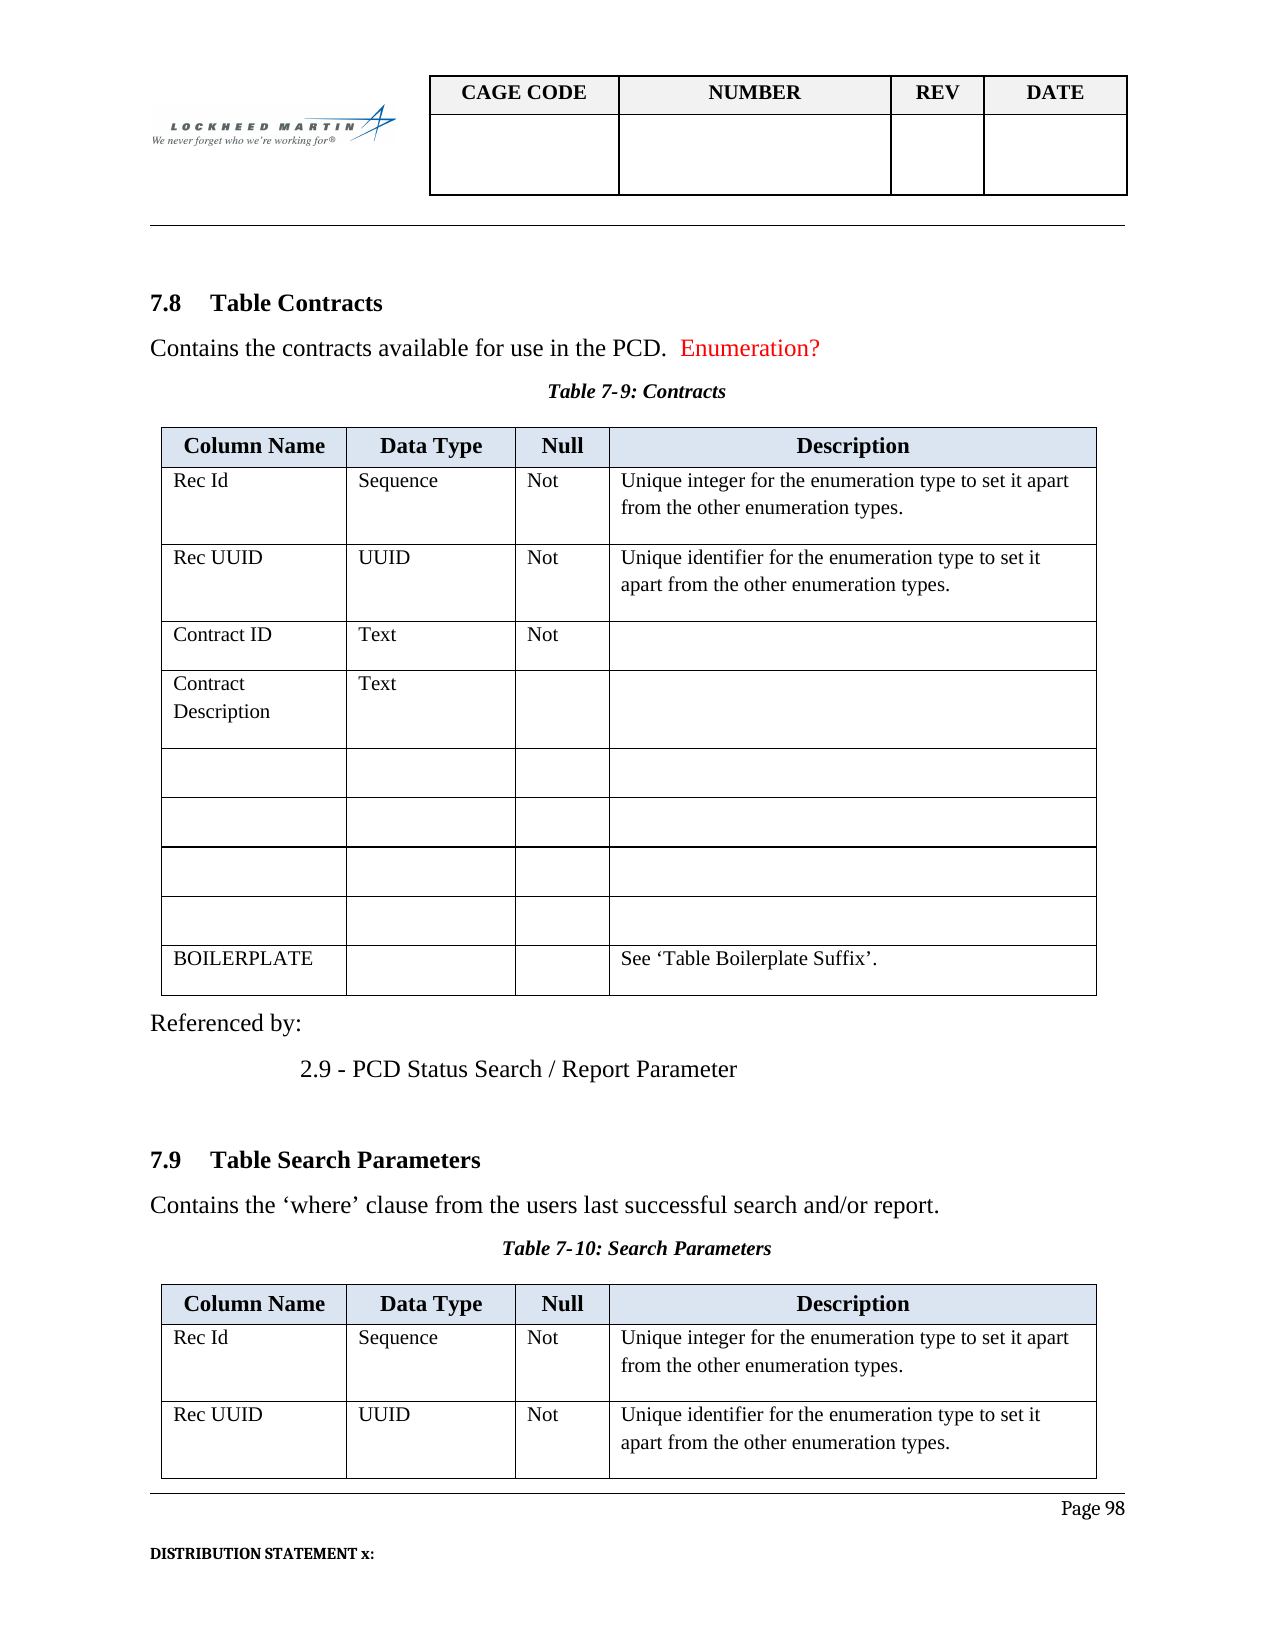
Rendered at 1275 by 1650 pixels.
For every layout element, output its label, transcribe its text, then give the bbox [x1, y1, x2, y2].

table_cell [347, 798, 515, 846]
table_cell [610, 897, 1096, 945]
table_cell Rec Id [162, 1325, 346, 1401]
table_cell [610, 622, 1096, 670]
table_cell [347, 897, 515, 945]
table_cell Sequence [347, 468, 515, 544]
table_header Data Type [347, 428, 515, 467]
table_cell Contract Description [162, 671, 346, 747]
table_cell See ‘Table Boilerplate Suffix’. [610, 946, 1096, 995]
table_cell Text [347, 622, 515, 670]
table_cell Rec UUID [162, 545, 346, 621]
table_header Null [516, 1285, 609, 1324]
table_cell Not [516, 545, 609, 621]
table_cell [516, 946, 609, 995]
table_cell Rec Id [162, 468, 346, 544]
table_cell Not [516, 1402, 609, 1478]
subtitle Table Search Parameters [150, 1145, 1125, 1174]
table_cell Unique integer for the enumeration type to set it apart from the other enumeration types. [610, 1325, 1096, 1401]
table_cell [610, 671, 1096, 747]
table_cell [162, 798, 346, 846]
table_cell [162, 848, 346, 896]
table_cell [347, 749, 515, 797]
table_header Description [610, 428, 1096, 467]
table_cell [347, 848, 515, 896]
table_cell Rec UUID [162, 1402, 346, 1478]
table_cell Sequence [347, 1325, 515, 1401]
table_cell [516, 848, 609, 896]
table_cell Unique integer for the enumeration type to set it apart from the other enumeration types. [610, 468, 1096, 544]
table_cell Not [516, 622, 609, 670]
table_cell [610, 798, 1096, 846]
table_header Null [516, 428, 609, 467]
table_cell UUID [347, 545, 515, 621]
table_cell [516, 671, 609, 747]
text Contains the contracts available for use in the PCD. Enumeration? [150, 333, 1125, 362]
table_header Description [610, 1285, 1096, 1324]
table_cell Not [516, 468, 609, 544]
table_cell [610, 848, 1096, 896]
table_cell [516, 897, 609, 945]
text Contains the ‘where’ clause from the users last successful search and/or report. [150, 1190, 1125, 1219]
table_cell [347, 946, 515, 995]
table_cell BOILERPLATE [162, 946, 346, 995]
table_cell [610, 749, 1096, 797]
table_cell UUID [347, 1402, 515, 1478]
table_cell Unique identifier for the enumeration type to set it apart from the other enumeration types. [610, 545, 1096, 621]
table_cell Unique identifier for the enumeration type to set it apart from the other enumeration types. [610, 1402, 1096, 1478]
table_cell Contract ID [162, 622, 346, 670]
text 2.2 - PCD Status Search / Report Parameters [300, 1054, 1125, 1083]
table_header Column Name [162, 1285, 346, 1324]
table_header Column Name [162, 428, 346, 467]
text Referenced by: [150, 1008, 1125, 1037]
table_cell [516, 749, 609, 797]
table_header Data Type [347, 1285, 515, 1324]
picture [152, 104, 397, 146]
table_cell [162, 897, 346, 945]
table_cell Not [516, 1325, 609, 1401]
table_cell Text [347, 671, 515, 747]
table_cell [516, 798, 609, 846]
table_cell [162, 749, 346, 797]
subtitle Table Contracts [150, 288, 1125, 316]
